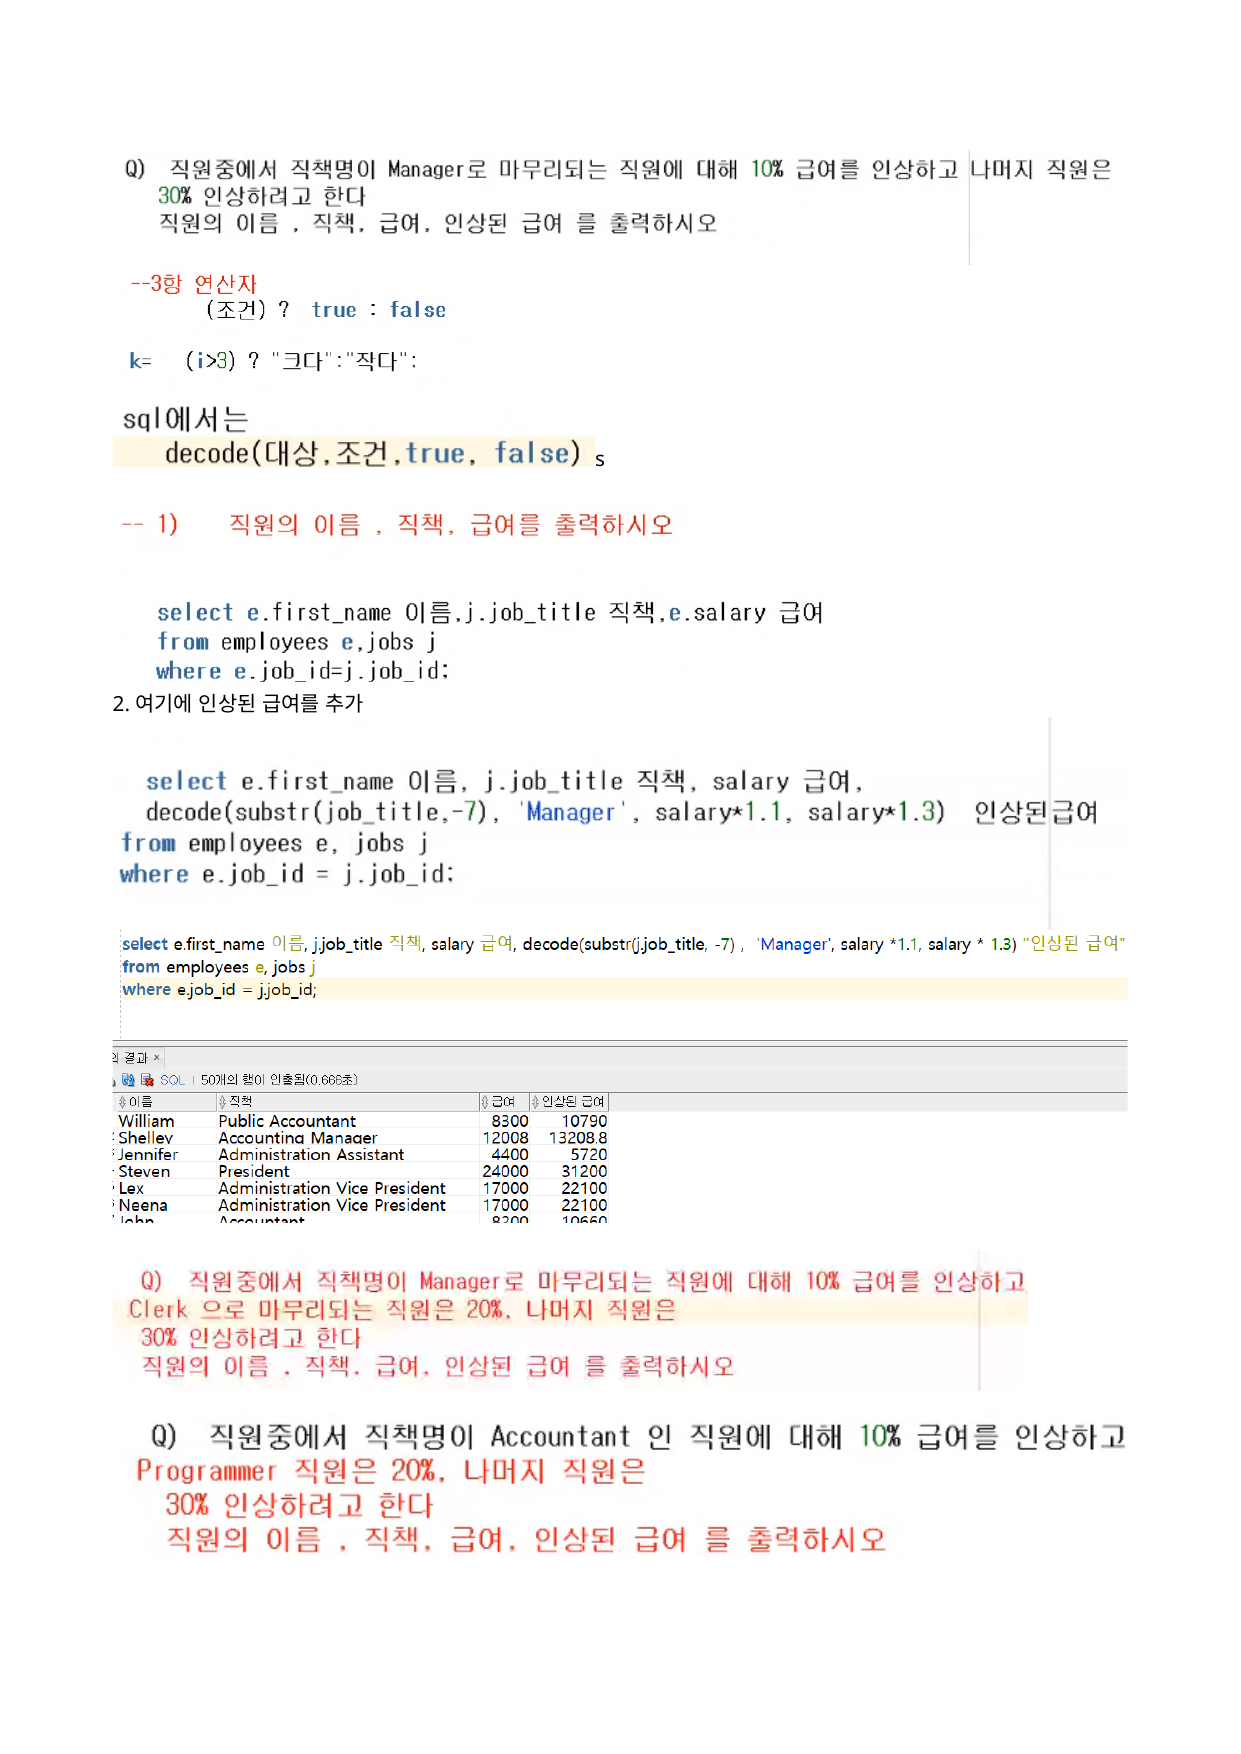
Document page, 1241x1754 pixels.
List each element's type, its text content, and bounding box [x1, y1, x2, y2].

picture [112, 1250, 1128, 1560]
text s [112, 389, 1128, 472]
picture [112, 717, 1128, 1223]
text 2. 여기에 인상된 급여를 추가 [112, 688, 1128, 717]
picture [112, 501, 833, 688]
picture [112, 150, 1128, 467]
